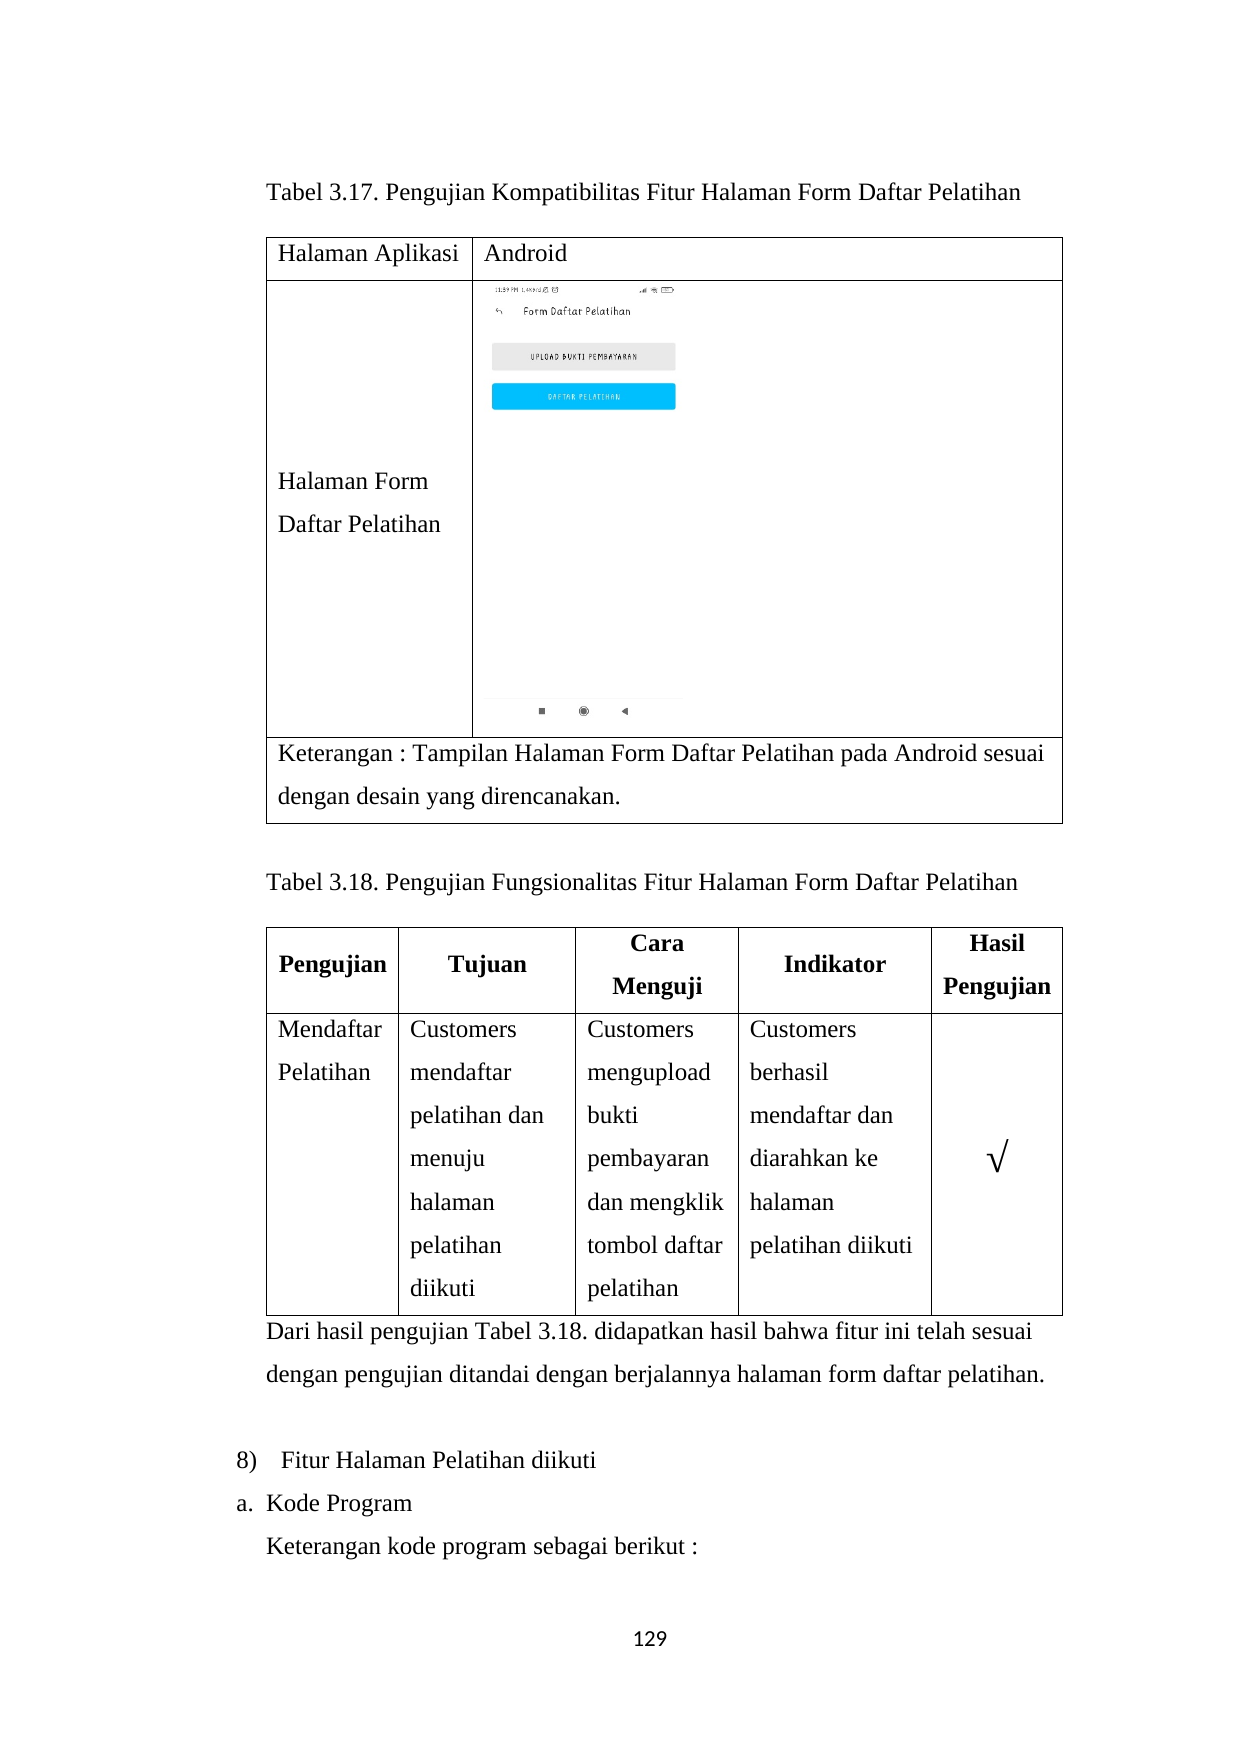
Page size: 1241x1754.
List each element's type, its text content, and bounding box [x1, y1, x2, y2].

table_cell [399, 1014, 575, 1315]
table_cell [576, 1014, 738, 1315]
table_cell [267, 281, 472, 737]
list Tabel 3.18. Pengujian Fungsionalitas Fitur Halaman Form Daftar Pelatihan [266, 867, 1063, 896]
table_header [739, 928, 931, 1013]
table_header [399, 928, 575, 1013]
list Keterangan kode program sebagai berikut : [266, 1531, 1063, 1560]
list Dari hasil pengujian Tabel 3.18. didapatkan hasil bahwa fitur ini telah sesuai dengan pengujian ditandai dengan berjalannya halaman form daftar pelatihan. [266, 1316, 1063, 1388]
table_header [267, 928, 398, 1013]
list Kode Program [236, 1488, 1063, 1517]
list Tabel 3.17. Pengujian Kompatibilitas Fitur Halaman Form Daftar Pelatihan [266, 177, 1063, 206]
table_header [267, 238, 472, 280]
list Fitur Halaman Pelatihan diikuti [236, 1445, 1063, 1474]
picture [483, 281, 683, 724]
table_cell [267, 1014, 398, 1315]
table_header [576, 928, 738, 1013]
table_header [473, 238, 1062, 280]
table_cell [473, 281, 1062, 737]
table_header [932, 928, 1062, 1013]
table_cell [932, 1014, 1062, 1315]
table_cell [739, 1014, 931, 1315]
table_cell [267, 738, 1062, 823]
